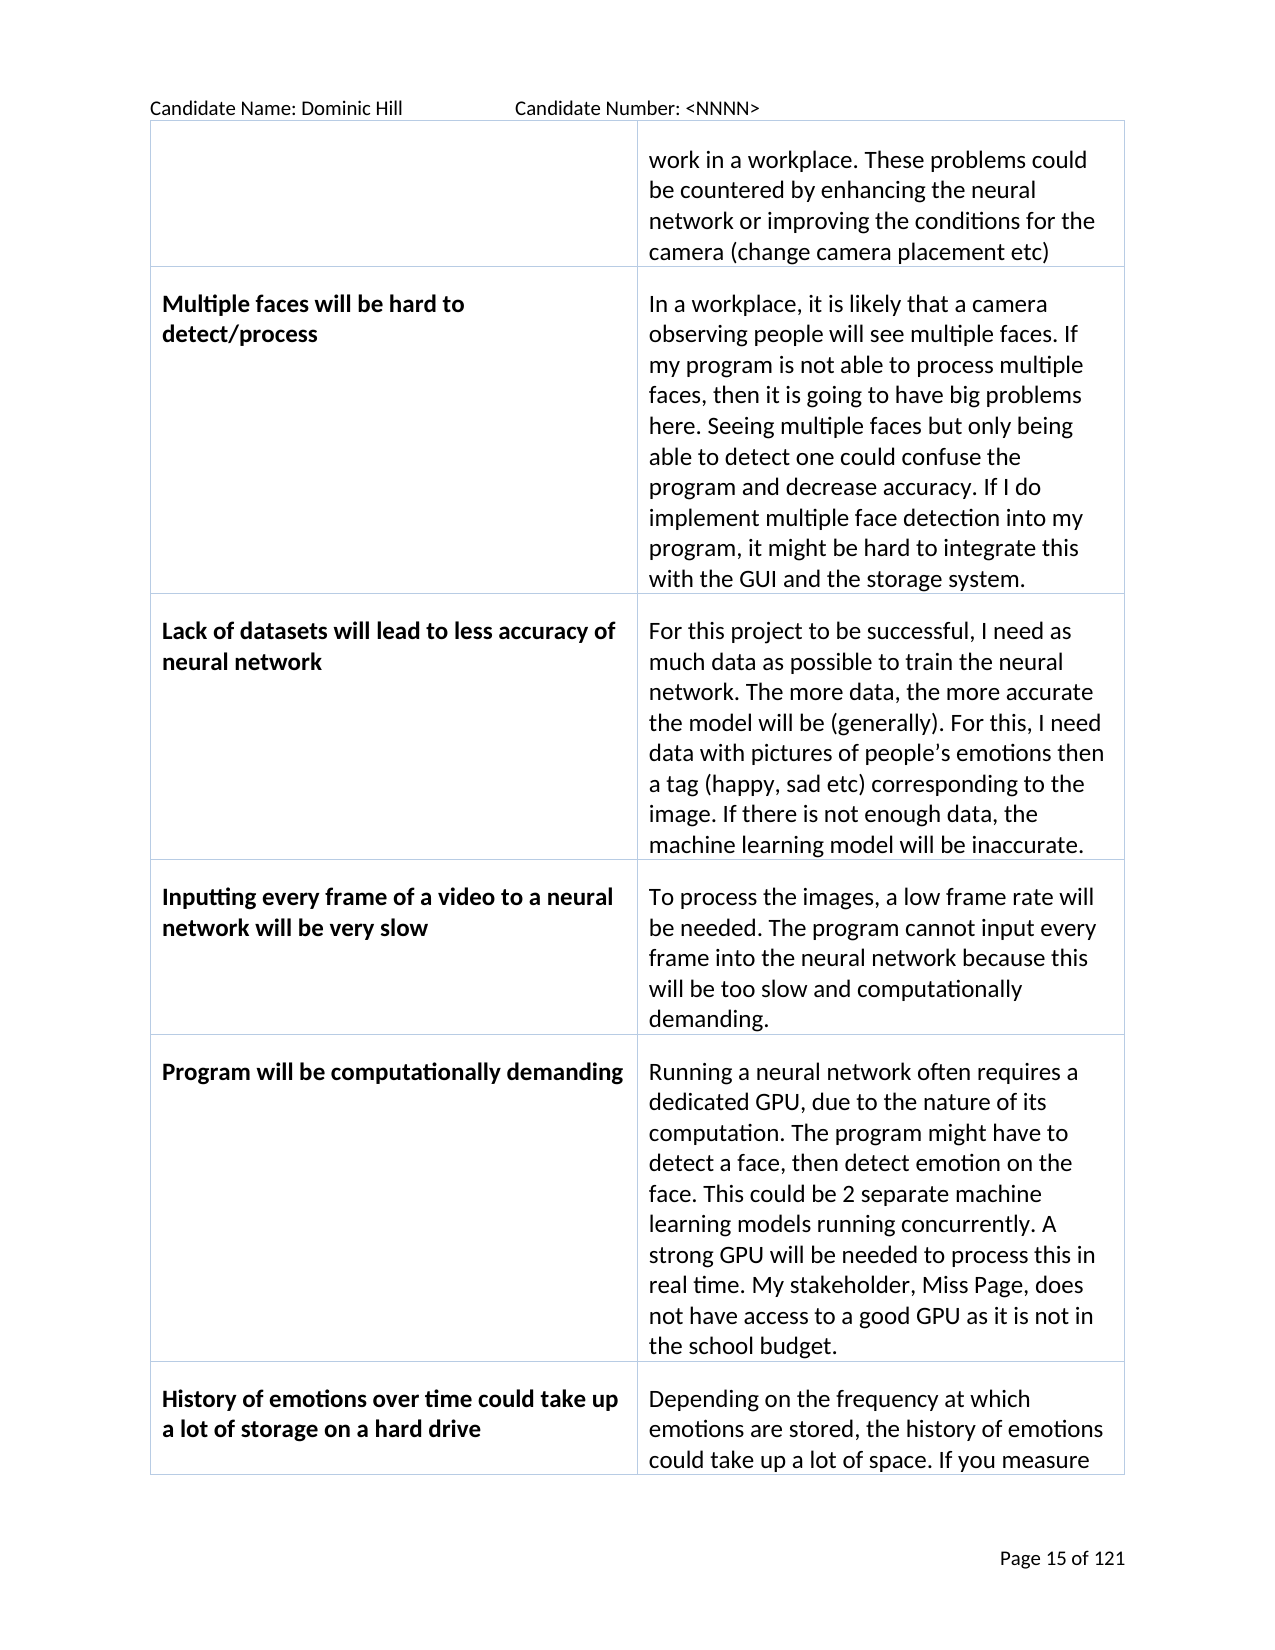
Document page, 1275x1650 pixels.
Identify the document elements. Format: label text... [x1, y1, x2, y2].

table_cell Inputting every frame of a video to a neural network will be very slow [151, 860, 637, 1034]
table_cell To process the images, a low frame rate will be needed. The program cannot input every frame into the neural network because this will be too slow and computationally demanding. [638, 860, 1124, 1034]
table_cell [151, 1362, 637, 1474]
table_cell Program will be computationally demanding [151, 1035, 637, 1361]
table_cell Multiple faces will be hard to detect/process [151, 267, 637, 593]
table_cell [638, 1362, 1124, 1474]
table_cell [638, 121, 1124, 266]
table_cell Running a neural network often requires a dedicated GPU, due to the nature of its computation. The program might have to detect a face, then detect emotion on the face. This could be 2 separate machine learning models running concurrently. A strong GPU will be needed to process this in real time. My stakeholder, Miss Page, does not have access to a good GPU as it is not in the school budget. [638, 1035, 1124, 1361]
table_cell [151, 121, 637, 266]
table_cell For this project to be successful, I need as much data as possible to train the neural network. The more data, the more accurate the model will be (generally). For this, I need data with pictures of people’s emotions then a tag (happy, sad etc) corresponding to the image. If there is not enough data, the machine learning model will be inaccurate. [638, 594, 1124, 859]
table_cell Lack of datasets will lead to less accuracy of neural network [151, 594, 637, 859]
table_cell In a workplace, it is likely that a camera observing people will see multiple faces. If my program is not able to process multiple faces, then it is going to have big problems here. Seeing multiple faces but only being able to detect one could confuse the program and decrease accuracy. If I do implement multiple face detection into my program, it might be hard to integrate this with the GUI and the storage system. [638, 267, 1124, 593]
